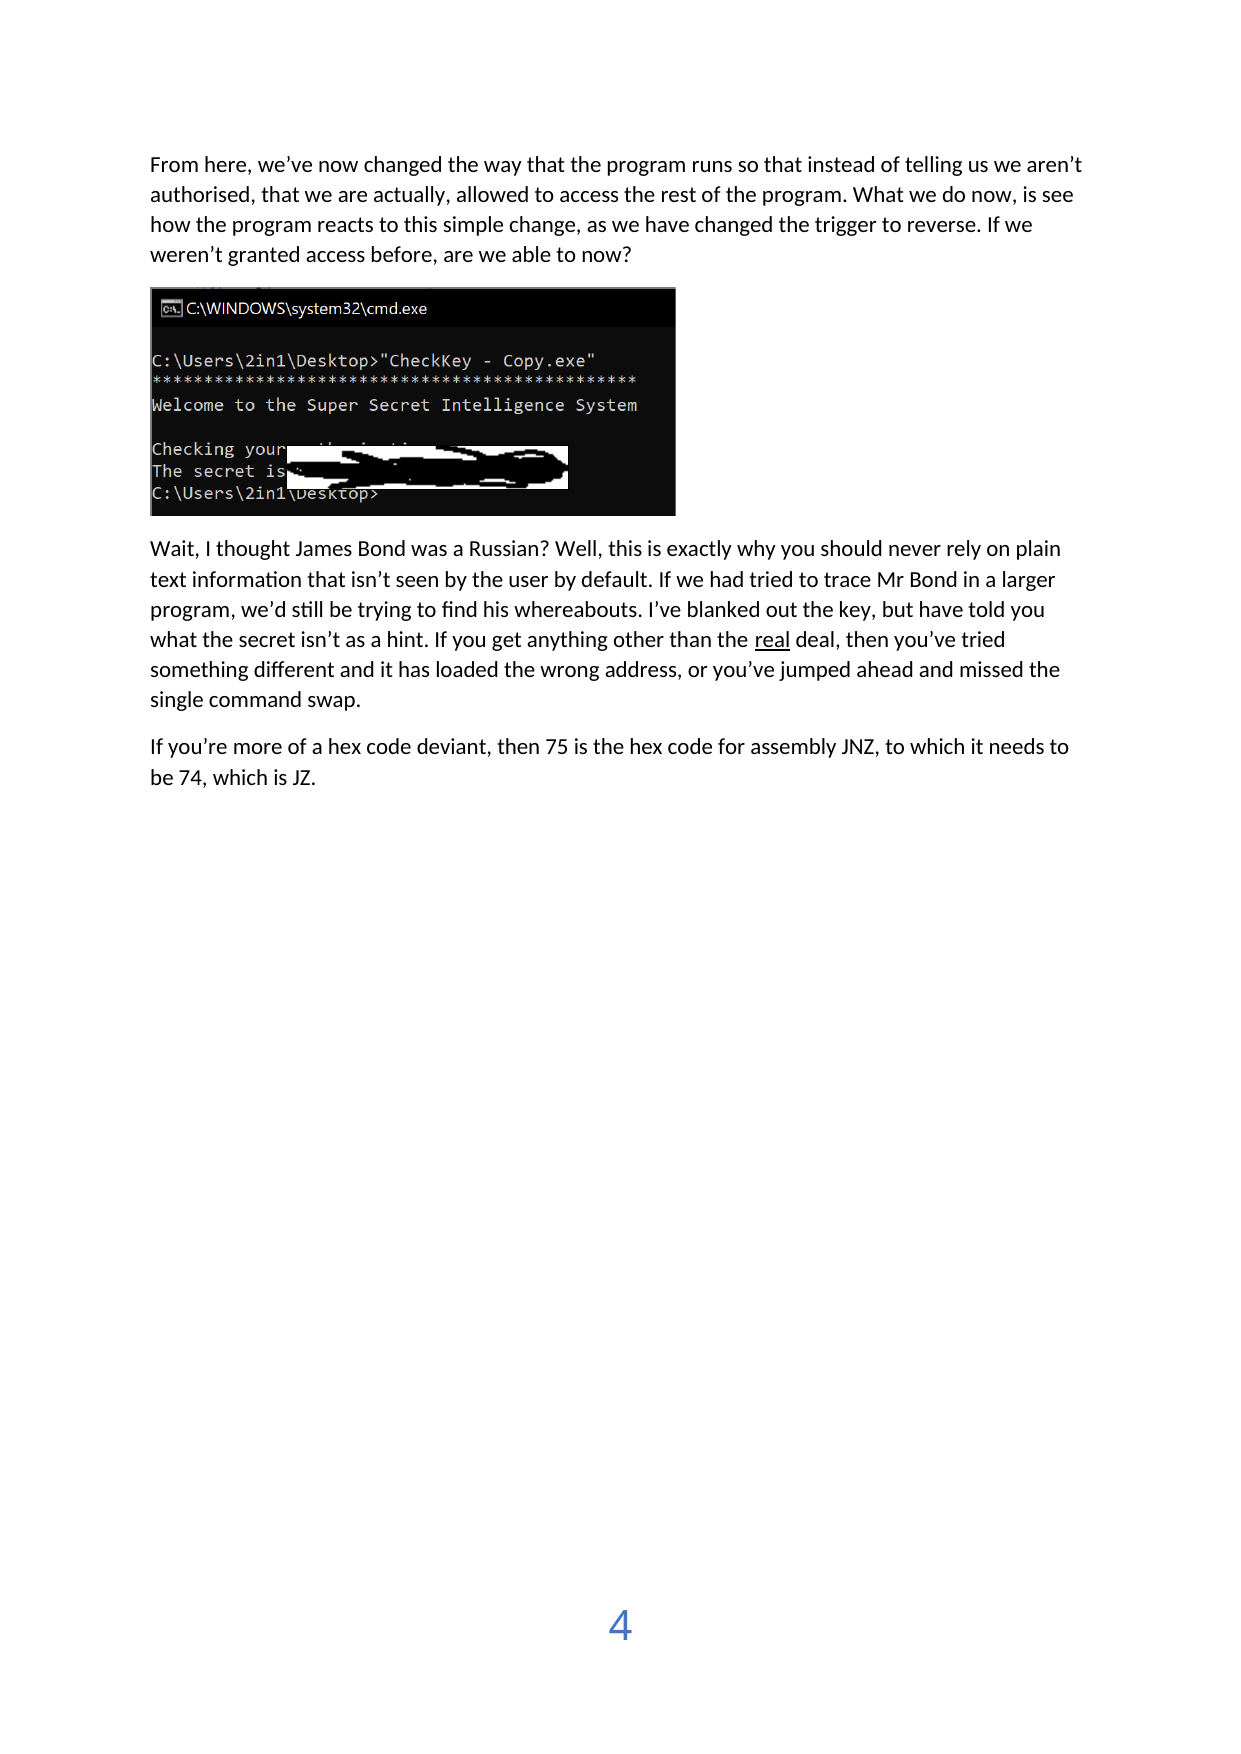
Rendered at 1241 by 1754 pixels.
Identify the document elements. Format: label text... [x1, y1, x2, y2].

text Wait, I thought James Bond was a Russian? Well, this is exactly why you should never rely on plain text information that isn’t seen by the user by default. If we had tried to trace Mr Bond in a larger program, we’d still be trying to find his whereabouts. I’ve blanked out the key, but have told you what the secret isn’t as a hint. If you get anything other than the real deal, then you’ve tried something different and it has loaded the wrong address, or you’ve jumped ahead and missed the single command swap. [150, 534, 1090, 713]
text From here, we’ve now changed the way that the program runs so that instead of telling us we aren’t authorised, that we are actually, allowed to access the rest of the program. What we do now, is see how the program reacts to this simple change, as we have changed the trigger to reverse. If we weren’t granted access before, are we able to now? [150, 150, 1090, 269]
text If you’re more of a hex code deviant, then 75 is the hex code for assembly JNZ, to which it needs to be 74, which is JZ. [150, 732, 1090, 791]
picture [150, 287, 676, 516]
